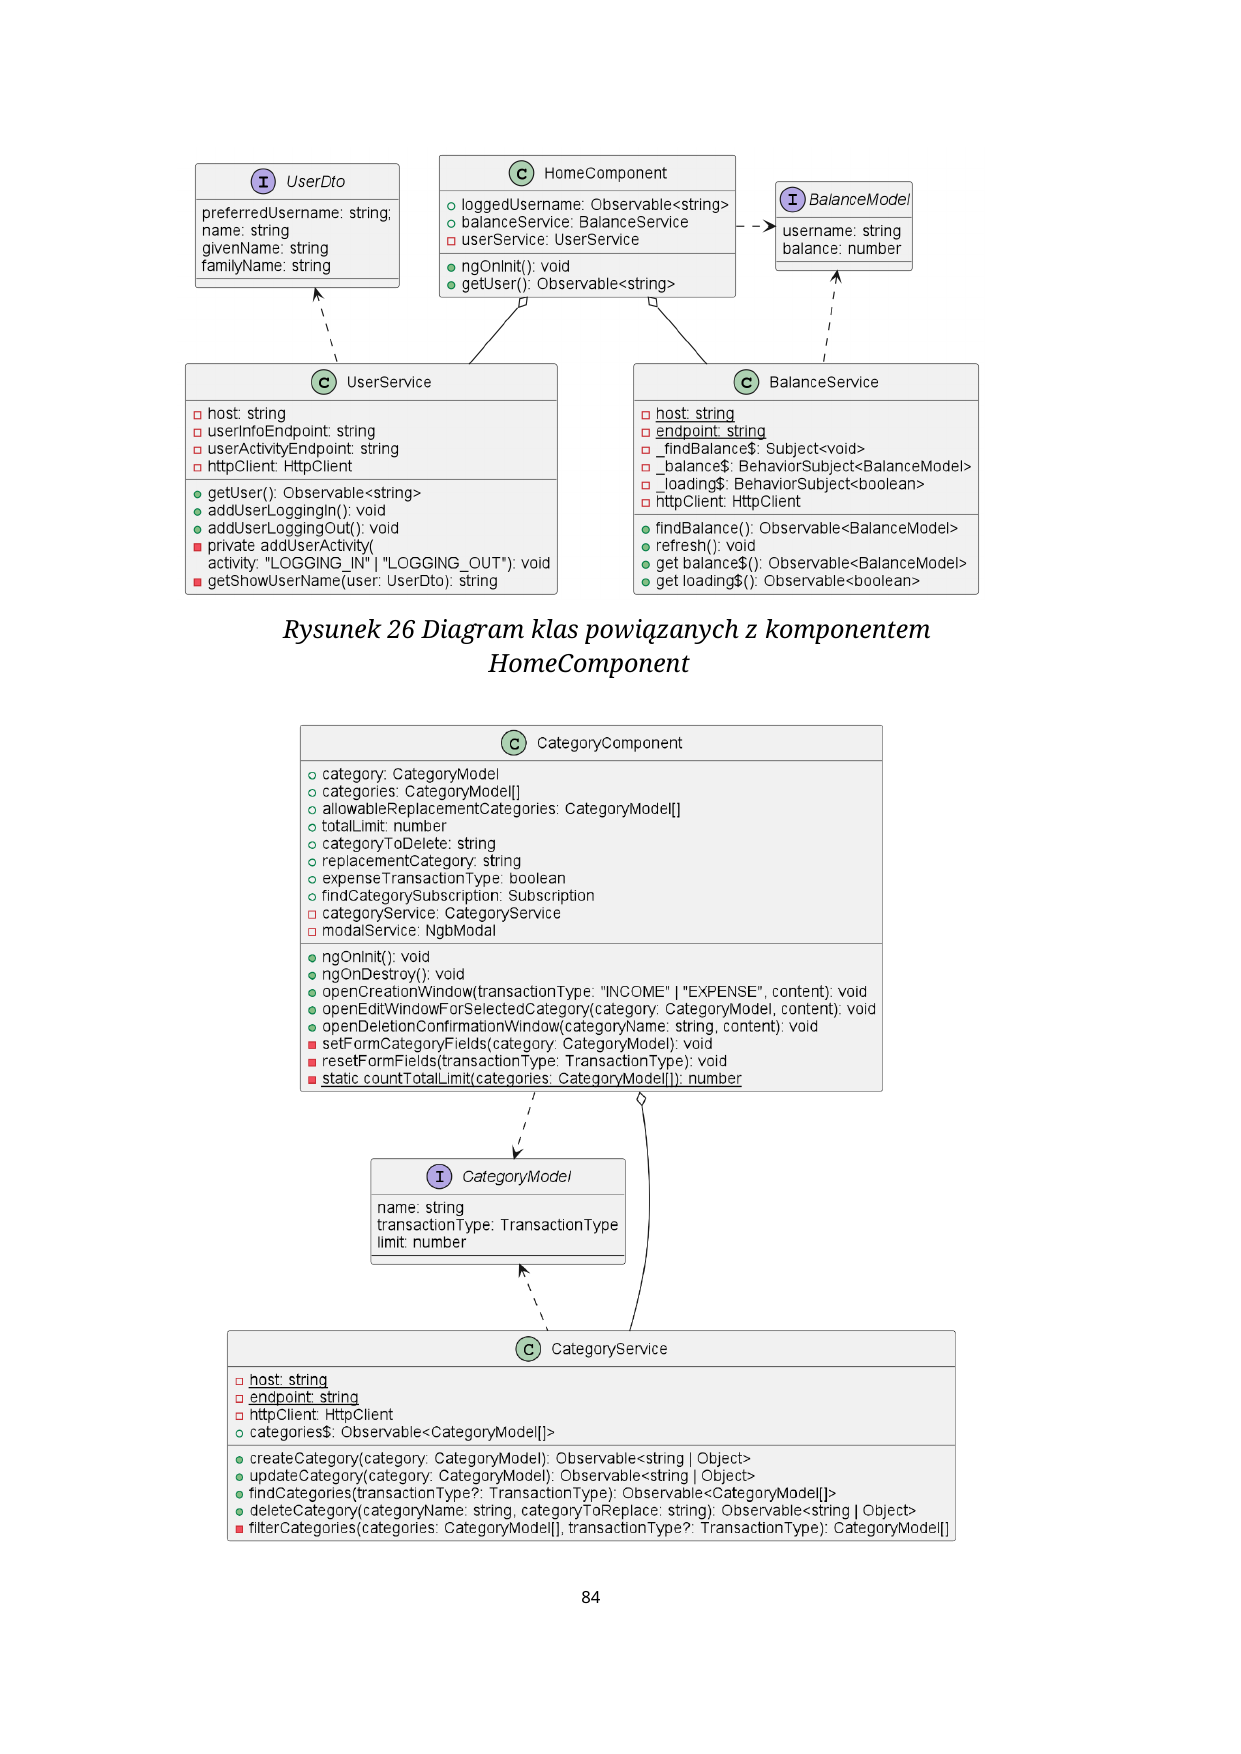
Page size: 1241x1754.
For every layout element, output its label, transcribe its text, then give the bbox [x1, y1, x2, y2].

text Rysunek 26 Diagram klas powiązanych z komponentem HomeComponent [148, 612, 1033, 680]
picture [177, 147, 985, 600]
picture [219, 717, 962, 1547]
